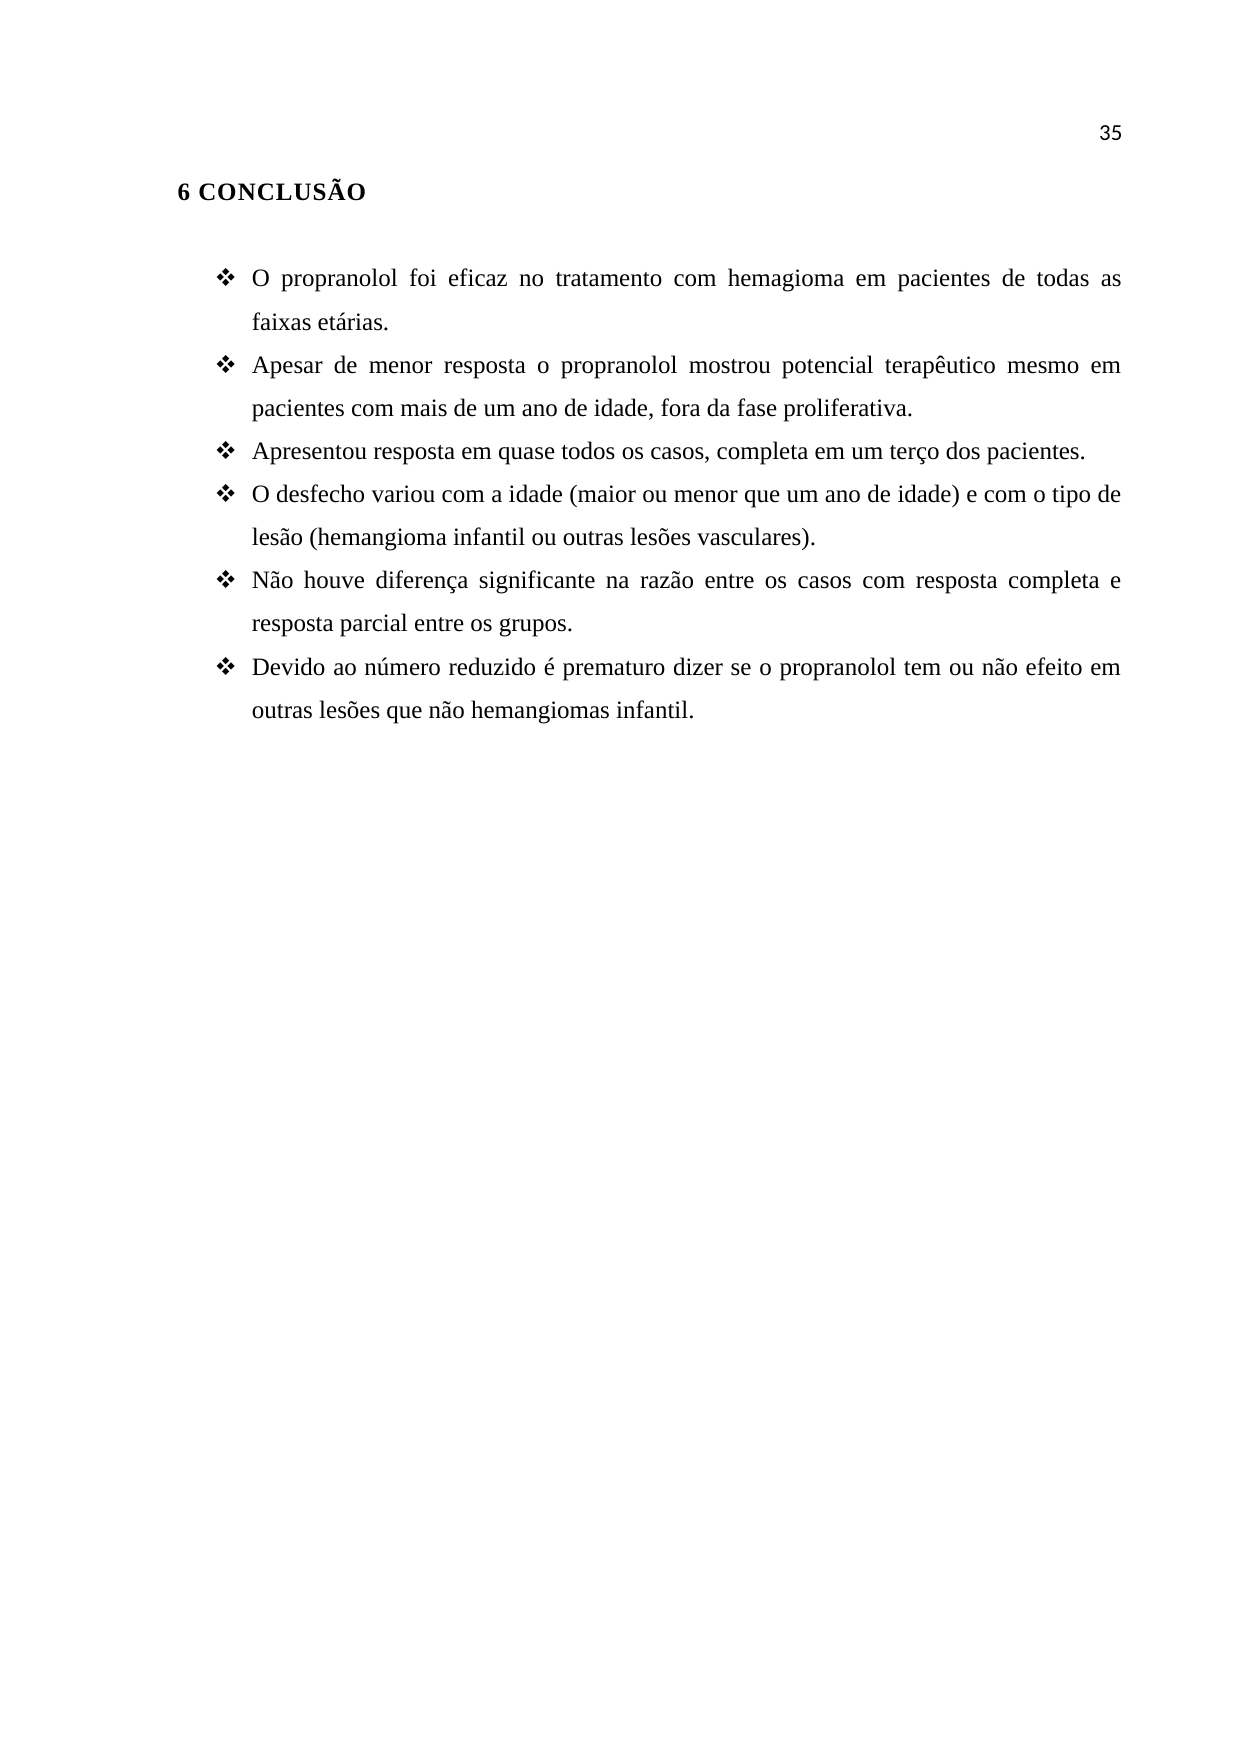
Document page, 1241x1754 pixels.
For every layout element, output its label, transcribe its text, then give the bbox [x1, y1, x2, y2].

list Apresentou resposta em quase todos os casos, completa em um terço dos pacientes. [214, 436, 1122, 465]
list O propranolol foi eficaz no tratamento com hemagioma em pacientes de todas as faixas etárias. [214, 263, 1122, 335]
text 6 CONCLUSÃO [177, 177, 1122, 206]
list O desfecho variou com a idade (maior ou menor que um ano de idade) e com o tipo de lesão (hemangioma infantil ou outras lesões vasculares). [214, 479, 1122, 551]
list Apesar de menor resposta o propranolol mostrou potencial terapêutico mesmo em pacientes com mais de um ano de idade, fora da fase proliferativa. [214, 350, 1122, 422]
list Não houve diferença significante na razão entre os casos com resposta completa e resposta parcial entre os grupos. [214, 565, 1122, 637]
list Devido ao número reduzido é prematuro dizer se o propranolol tem ou não efeito em outras lesões que não hemangiomas infantil. [214, 652, 1122, 723]
